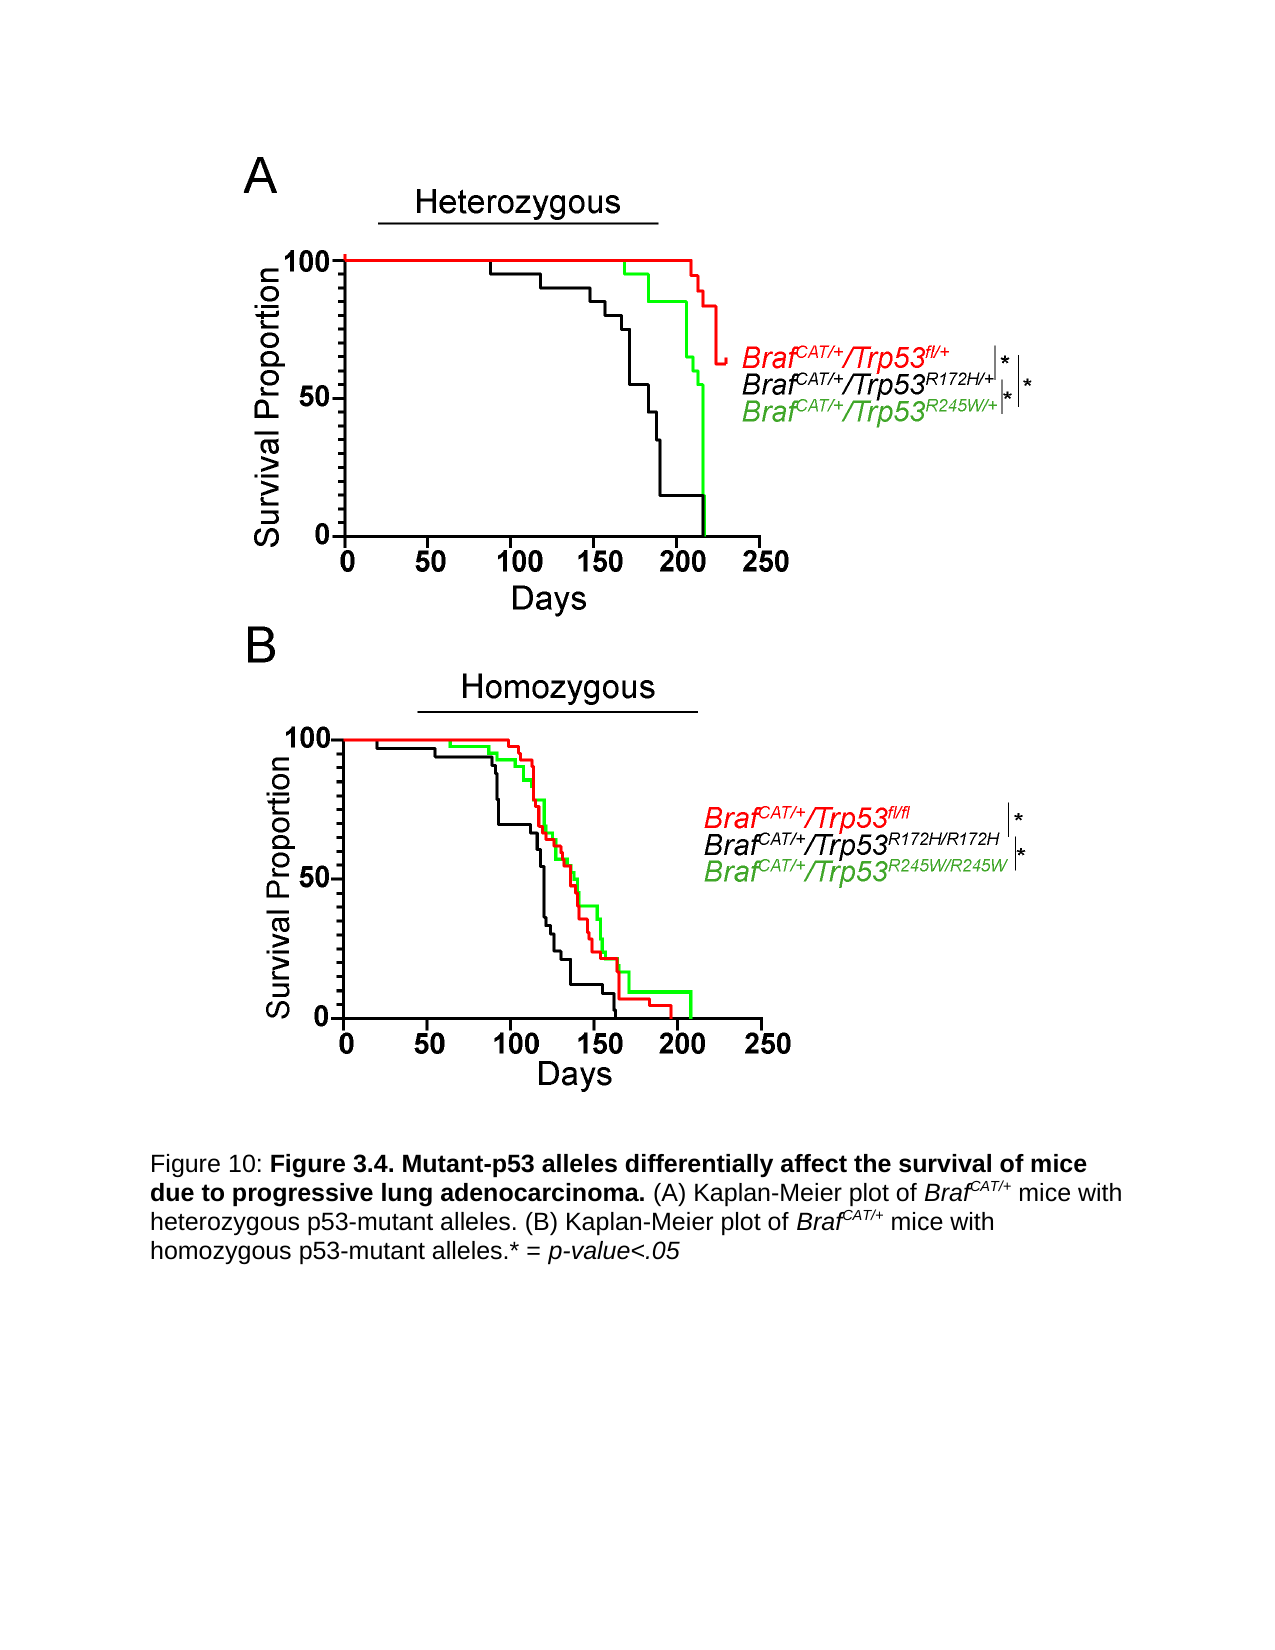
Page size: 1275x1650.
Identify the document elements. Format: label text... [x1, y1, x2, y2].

picture [243, 150, 1032, 1096]
text Figure 10: Figure 3.4. Mutant-p53 alleles differentially affect the survival of mice due to progressive lung adenocarcinoma. (A) Kaplan-Meier plot of BrafCAT/+ mice with heterozygous p53-mutant alleles. (B) Kaplan-Meier plot of BrafCAT/+ mice with homozygous p53-mutant alleles.* = p-value<.05 [150, 1149, 1125, 1264]
